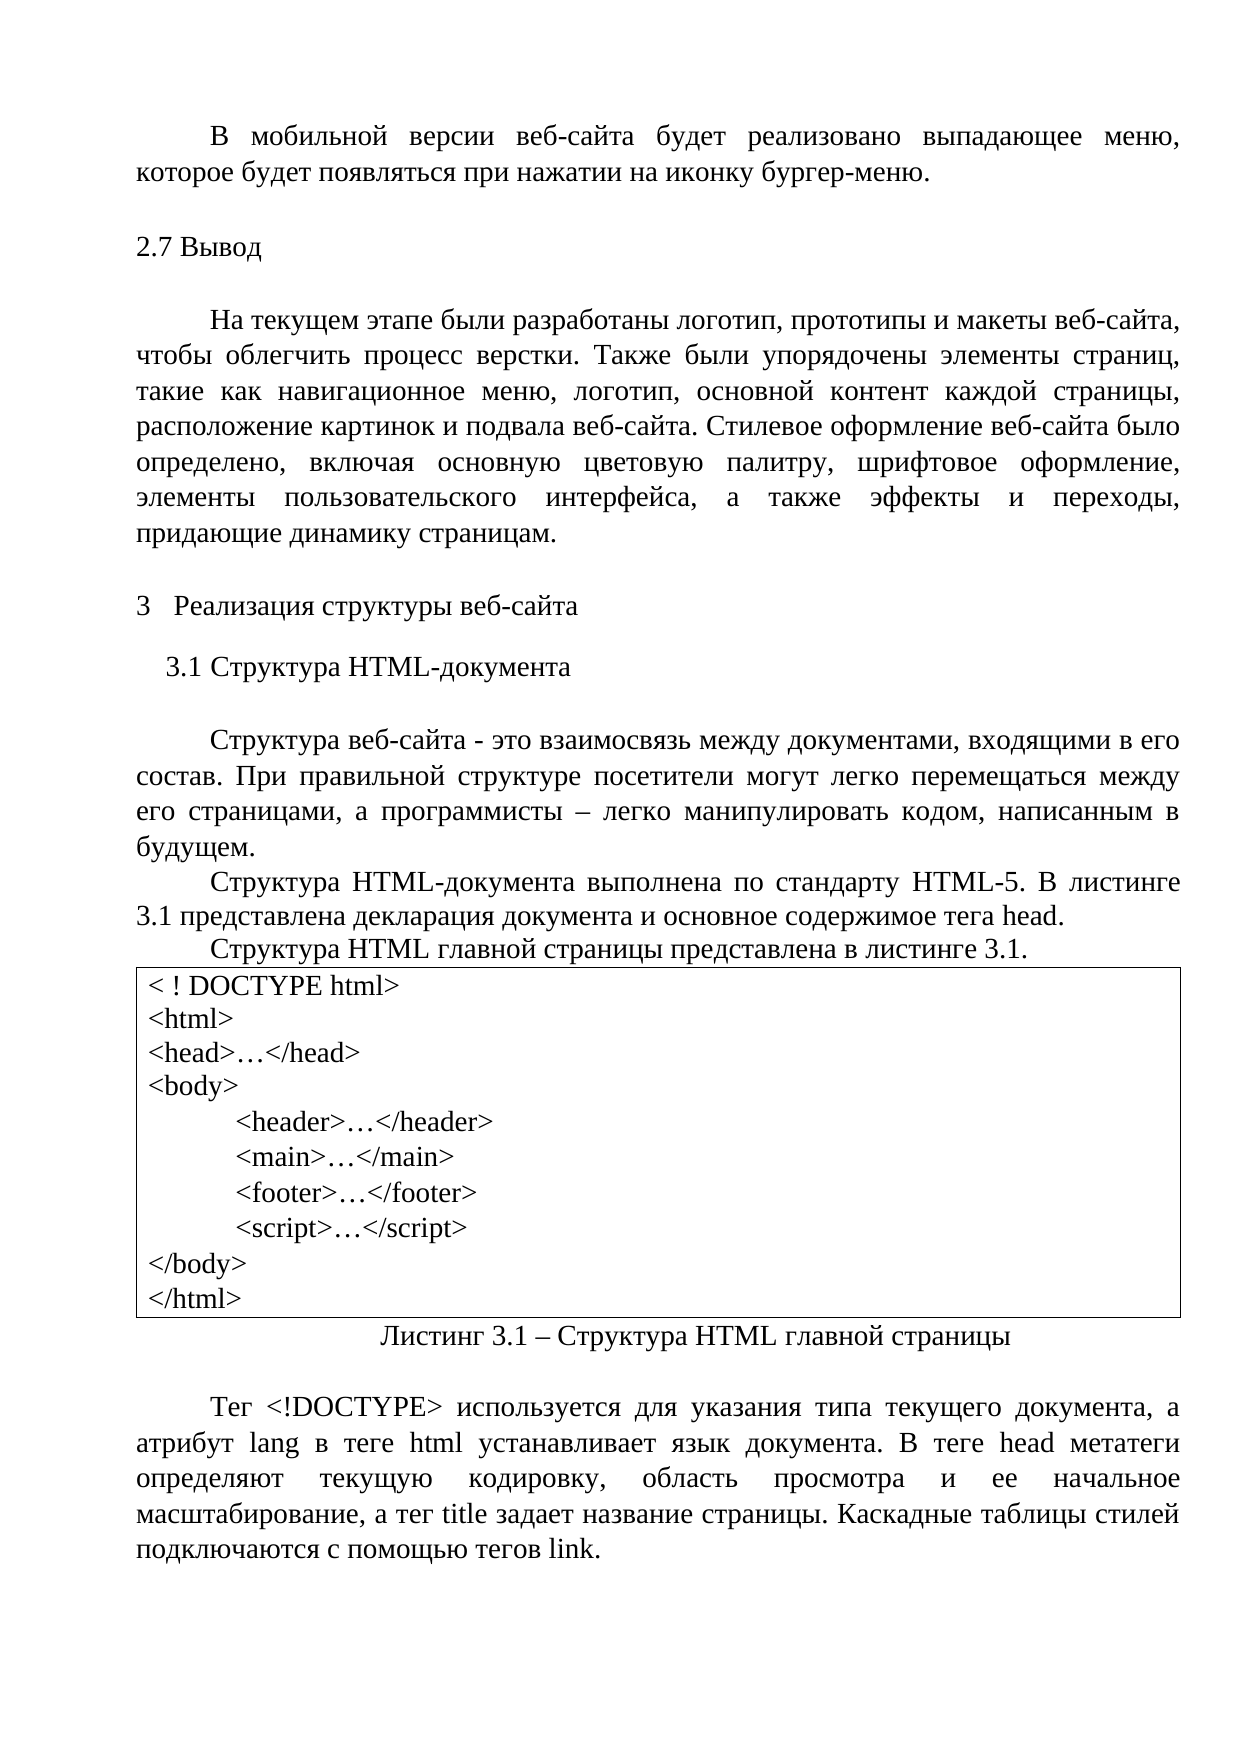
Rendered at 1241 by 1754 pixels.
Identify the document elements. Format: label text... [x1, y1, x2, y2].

text На текущем этапе были разработаны логотип, прототипы и макеты веб-сайта, чтобы облегчить процесс верстки. Также были упорядочены элементы страниц, такие как навигационное меню, логотип, основной контент каждой страницы, расположение картинок и подвала веб-сайта. Стилевое оформление веб-сайта было определено, включая основную цветовую палитру, шрифтовое оформление, элементы пользовательского интерфейса, а также эффекты и переходы, придающие динамику страницам. [136, 302, 1181, 548]
subtitle Структура HTML-документа [165, 649, 1181, 683]
text Структура HTML-документа выполнена по стандарту HTML-5. В листинге 3.1 представлена декларация документа и основное содержимое тега head. [136, 864, 1181, 931]
text Тег <!DOCTYPE> используется для указания типа текущего документа, а атрибут lang в теге html устанавливает язык документа. В теге head метатеги определяют текущую кодировку, область просмотра и ее начальное масштабирование, а тег title задает название страницы. Каскадные таблицы стилей подключаются с помощью тегов link. [136, 1389, 1181, 1565]
subtitle Реализация структуры веб-сайта [136, 588, 1181, 622]
text Листинг 3.1 – Структура HTML главной страницы [136, 1318, 1181, 1352]
text Структура HTML главной страницы представлена в листинге 3.1. [136, 931, 1181, 965]
text Структура веб-сайта - это взаимосвязь между документами, входящими в его состав. При правильной структуре посетители могут легко перемещаться между его страницами, а программисты – легко манипулировать кодом, написанным в будущем. [136, 722, 1181, 862]
table_header < ! DOCTYPE html> <html> <head>…</head> <body> <header>…</header> <main>…</main> <footer>…</footer> <script>…</script> </body> </html> [137, 968, 1180, 1317]
text В мобильной версии веб-сайта будет реализовано выпадающее меню, которое будет появляться при нажатии на иконку бургер-меню. [136, 118, 1181, 187]
subtitle 2.7 Вывод [136, 229, 1181, 262]
